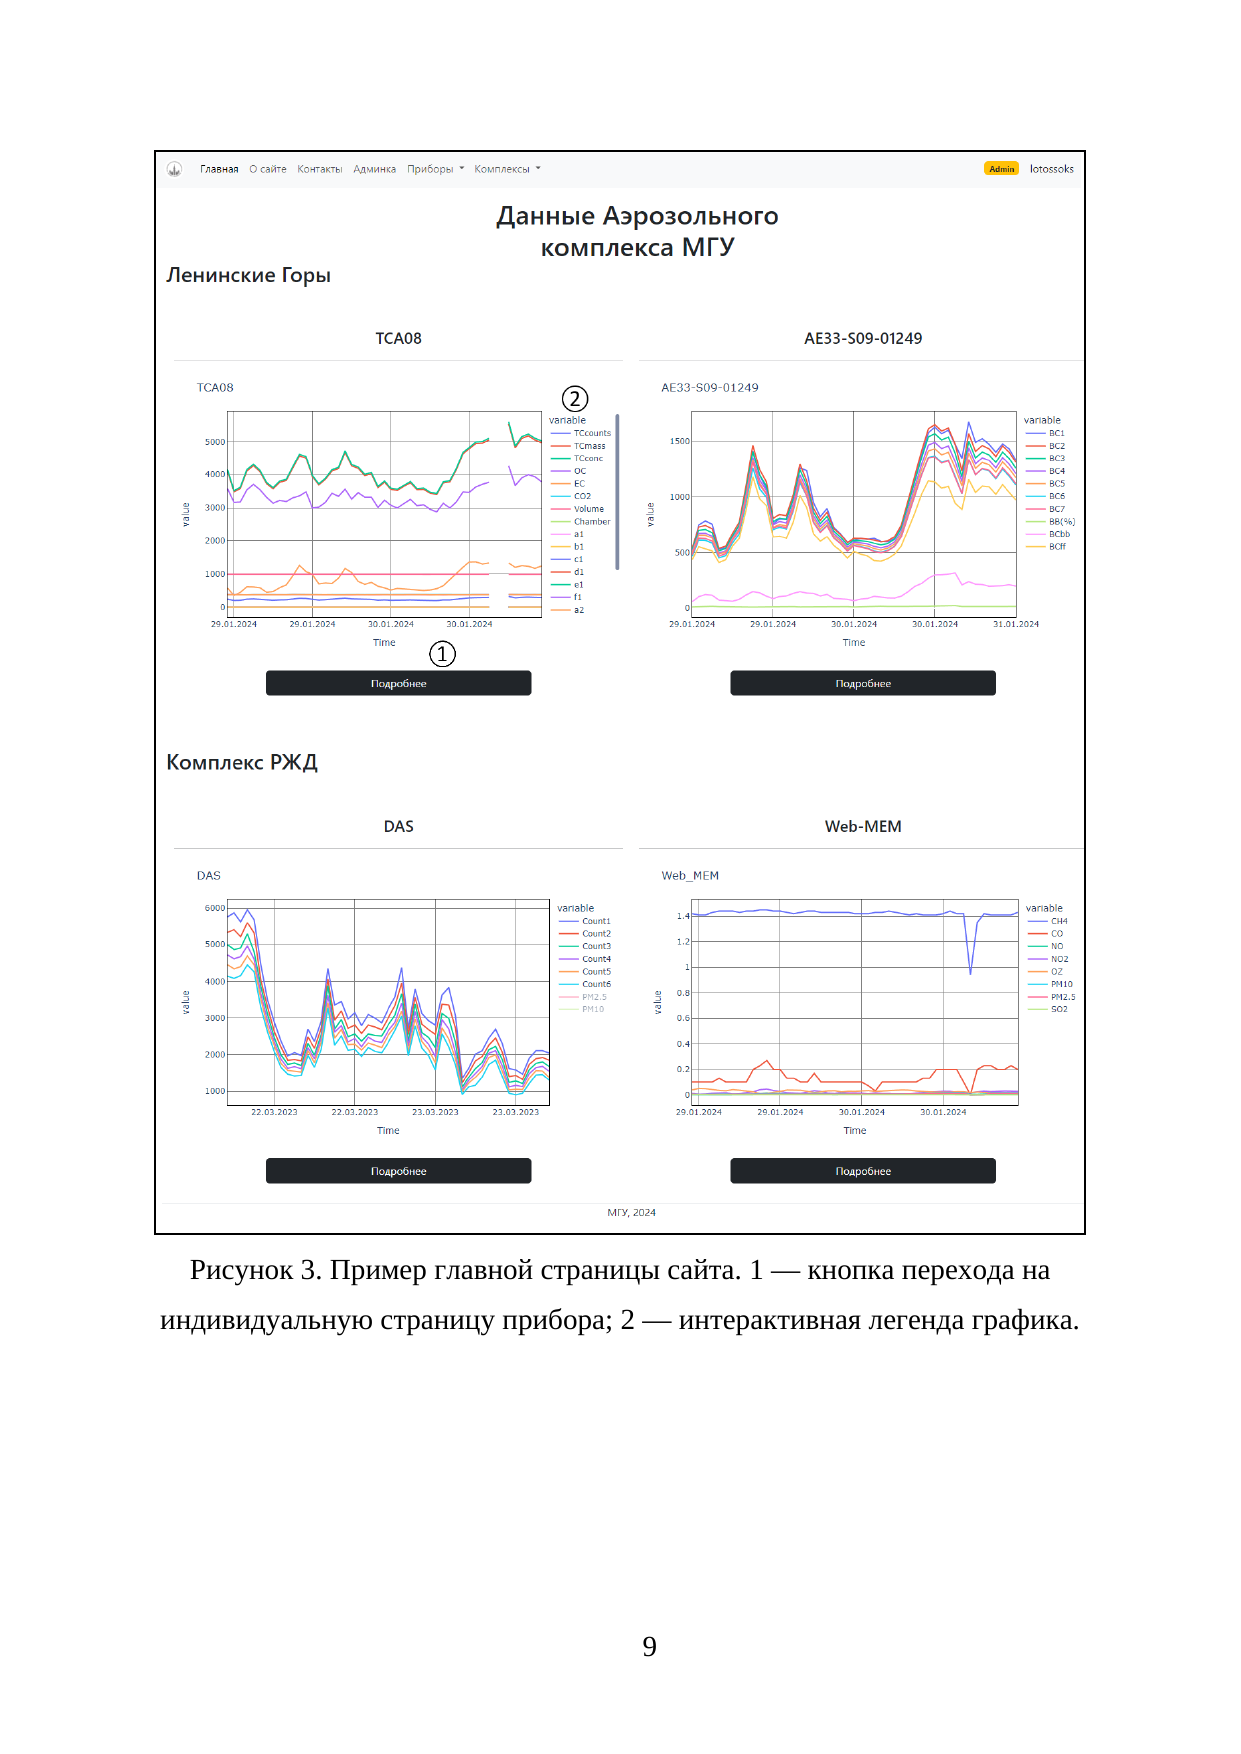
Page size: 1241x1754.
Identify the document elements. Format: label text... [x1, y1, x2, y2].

picture [156, 152, 1084, 1233]
